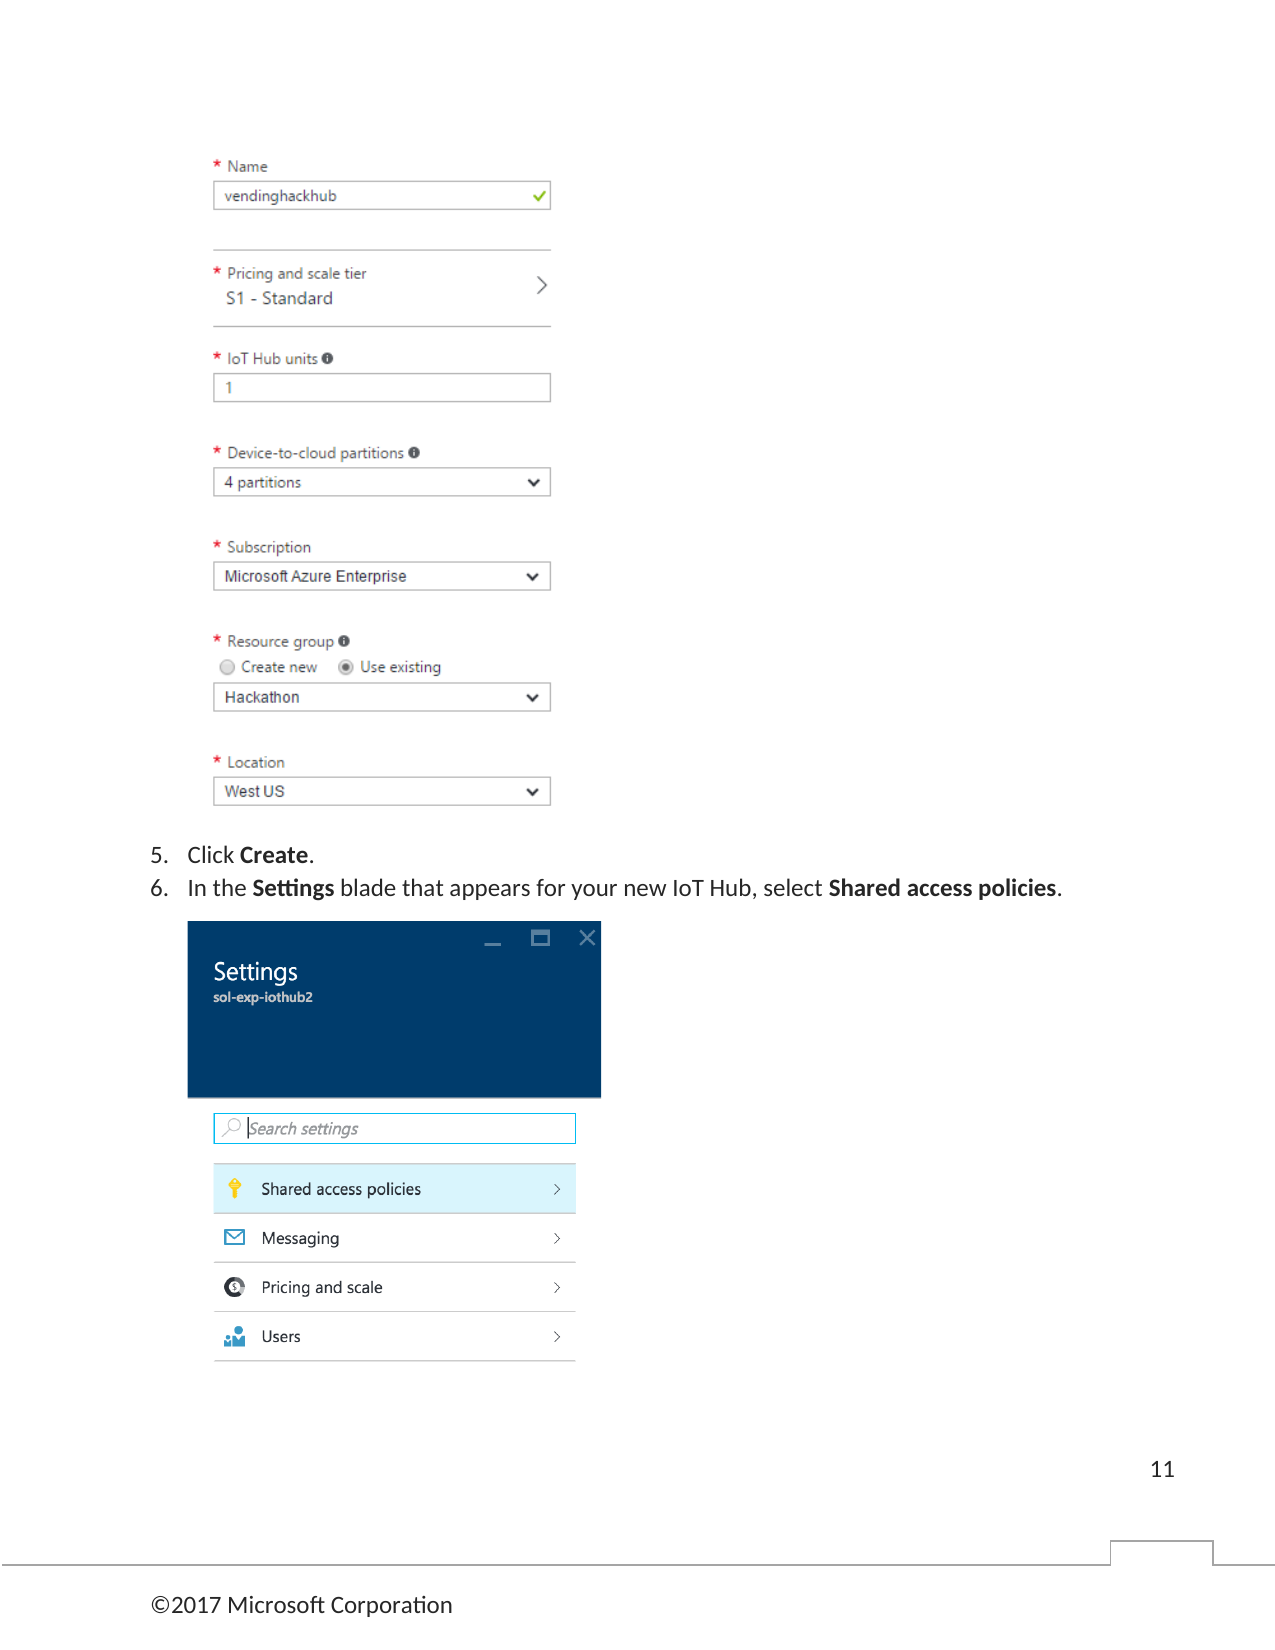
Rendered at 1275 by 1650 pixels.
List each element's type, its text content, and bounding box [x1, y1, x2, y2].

picture [193, 150, 569, 820]
list Click Create. [150, 839, 1125, 869]
picture [187, 921, 602, 1372]
list In the Settings blade that appears for your new IoT Hub, select Shared access policies. [150, 872, 1125, 902]
